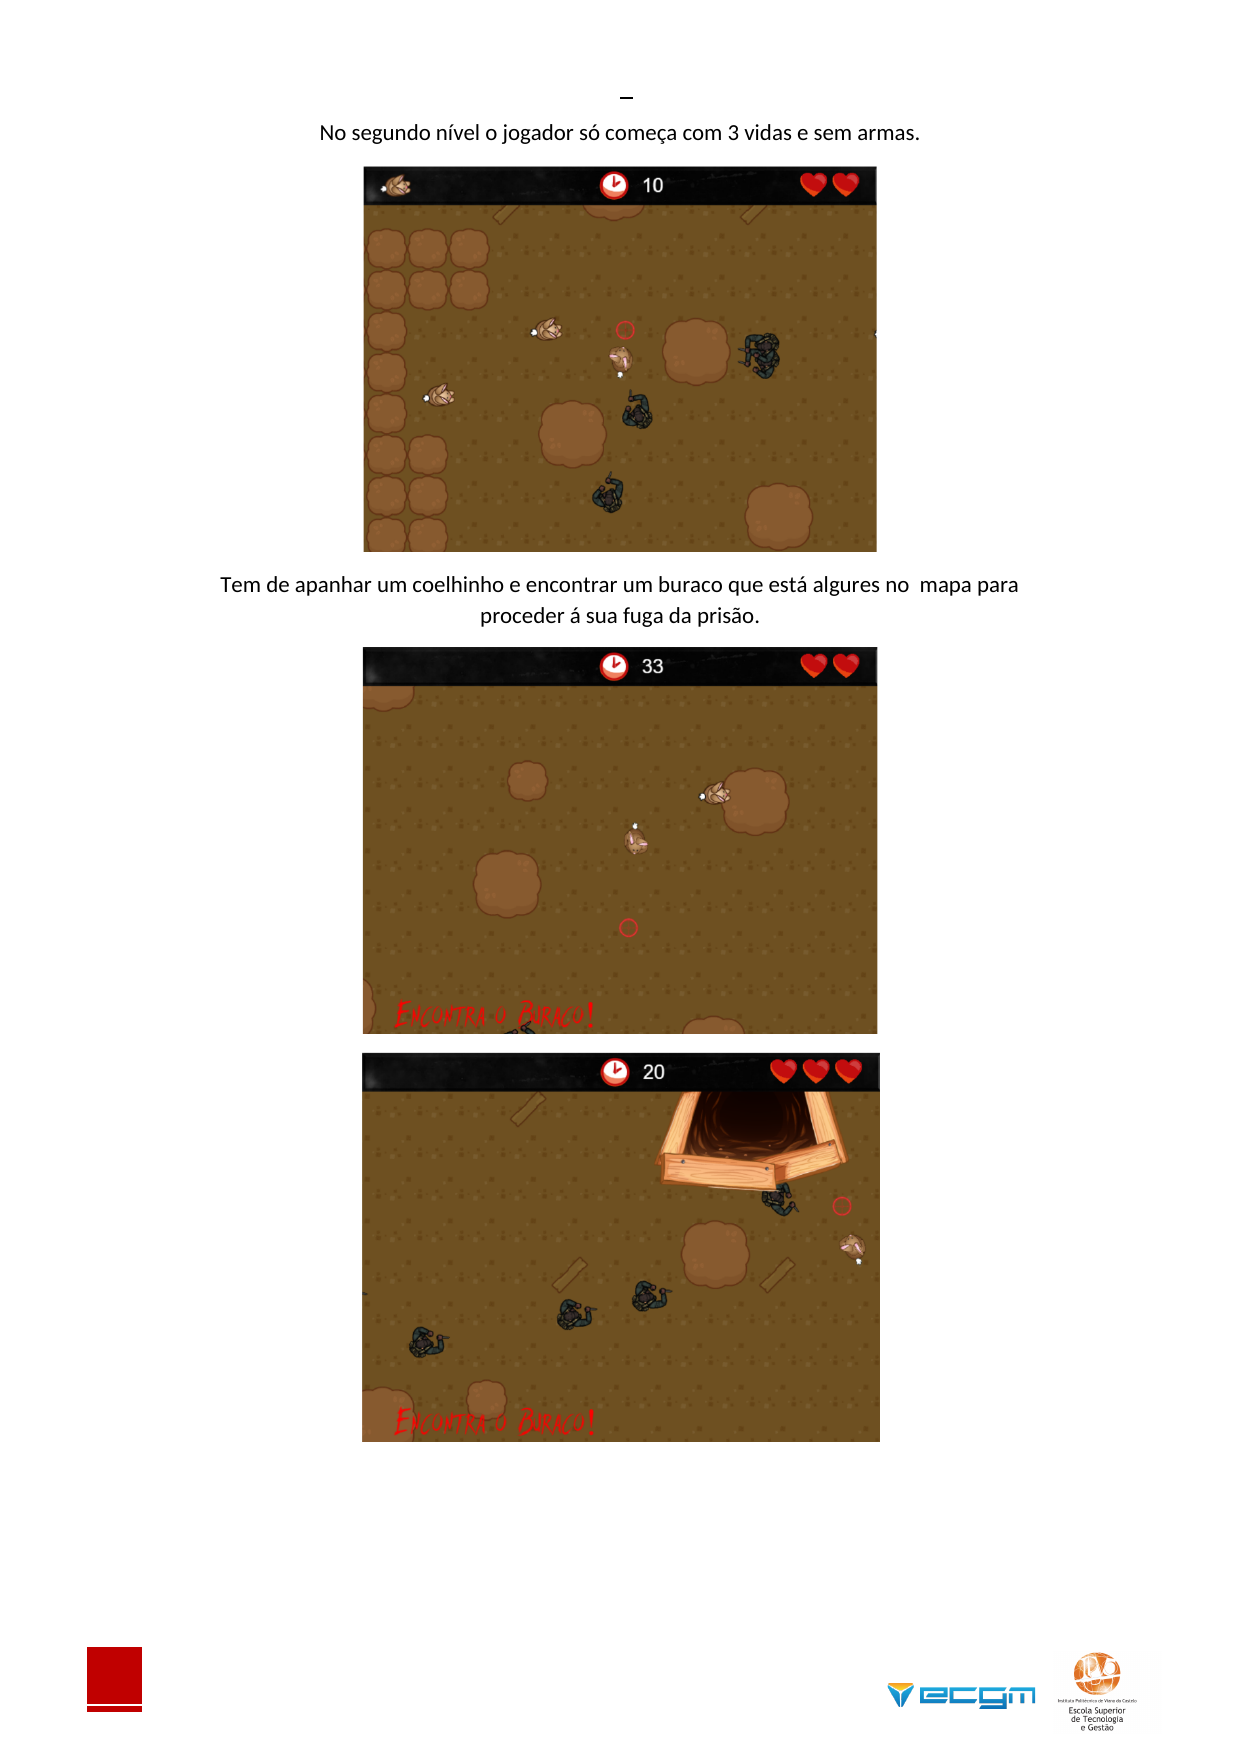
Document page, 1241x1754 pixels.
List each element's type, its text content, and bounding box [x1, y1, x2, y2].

picture [362, 647, 878, 1034]
text Tem de apanhar um coelhinho e encontrar um buraco que está algures no mapa para proceder á sua fuga da prisão. [177, 571, 1063, 629]
picture [360, 1052, 880, 1442]
picture [363, 165, 877, 552]
text No segundo nível o jogador só começa com 3 vidas e sem armas. [177, 118, 1063, 146]
picture [887, 1683, 1036, 1709]
